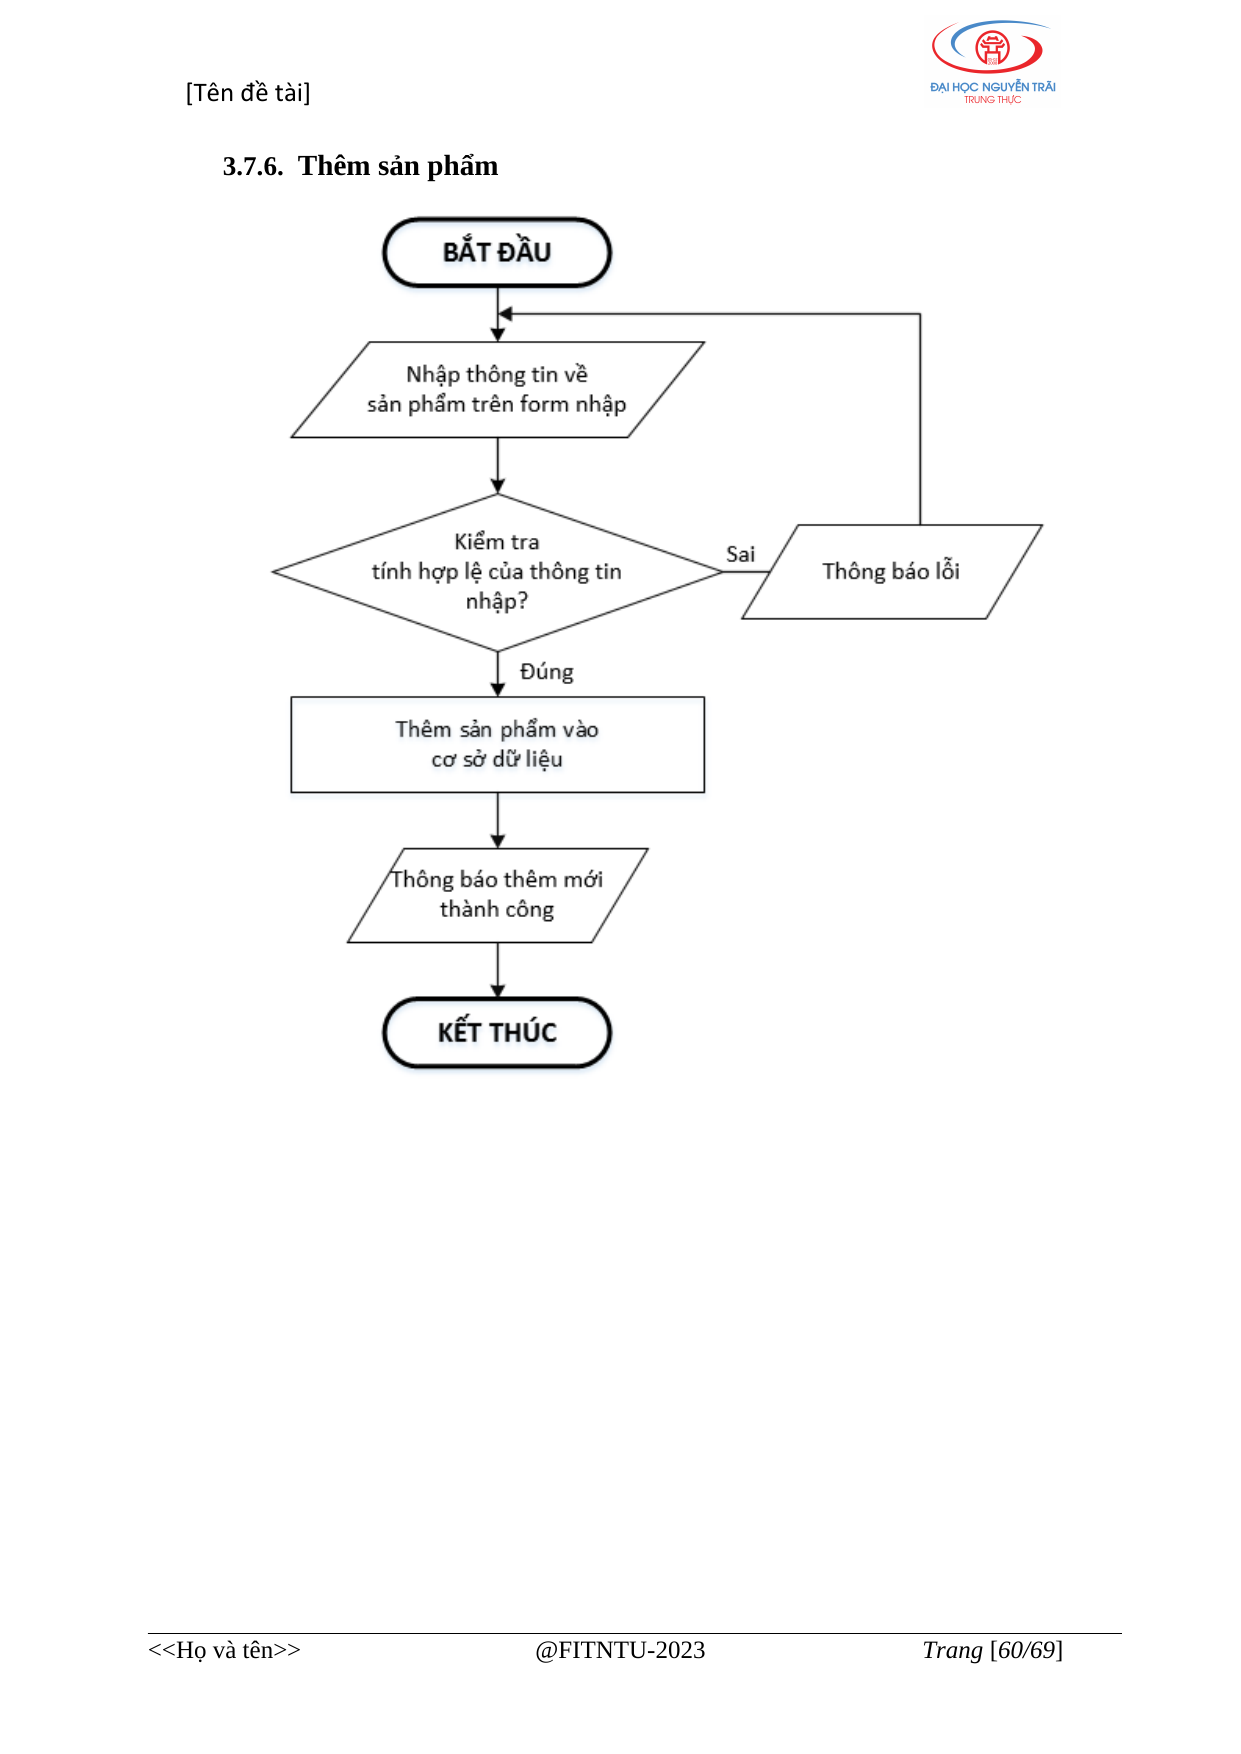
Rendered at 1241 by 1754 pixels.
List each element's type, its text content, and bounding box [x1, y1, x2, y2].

subtitle Thêm sản phẩm [223, 148, 1122, 181]
picture [923, 15, 1062, 108]
picture [211, 193, 1059, 1089]
